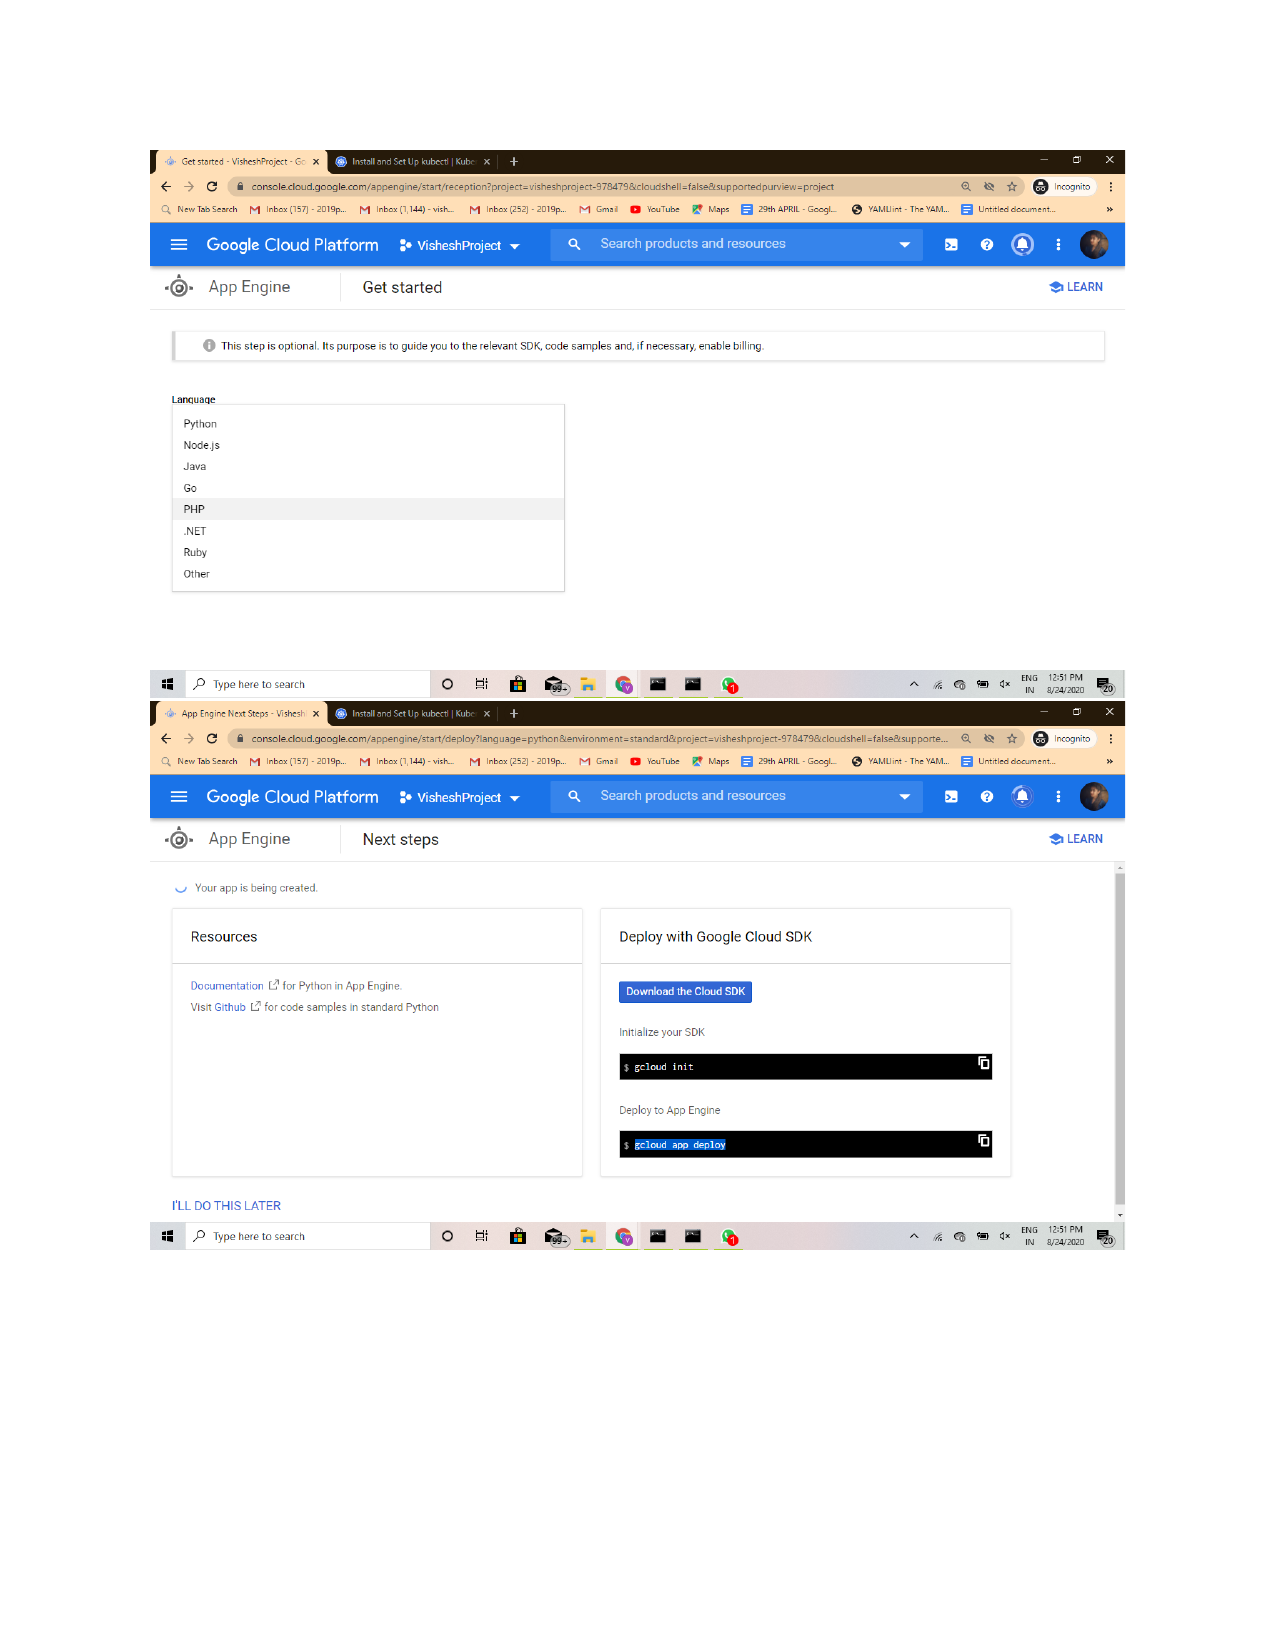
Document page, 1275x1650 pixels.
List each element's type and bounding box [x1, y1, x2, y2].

picture [150, 701, 1125, 1250]
picture [150, 150, 1125, 698]
